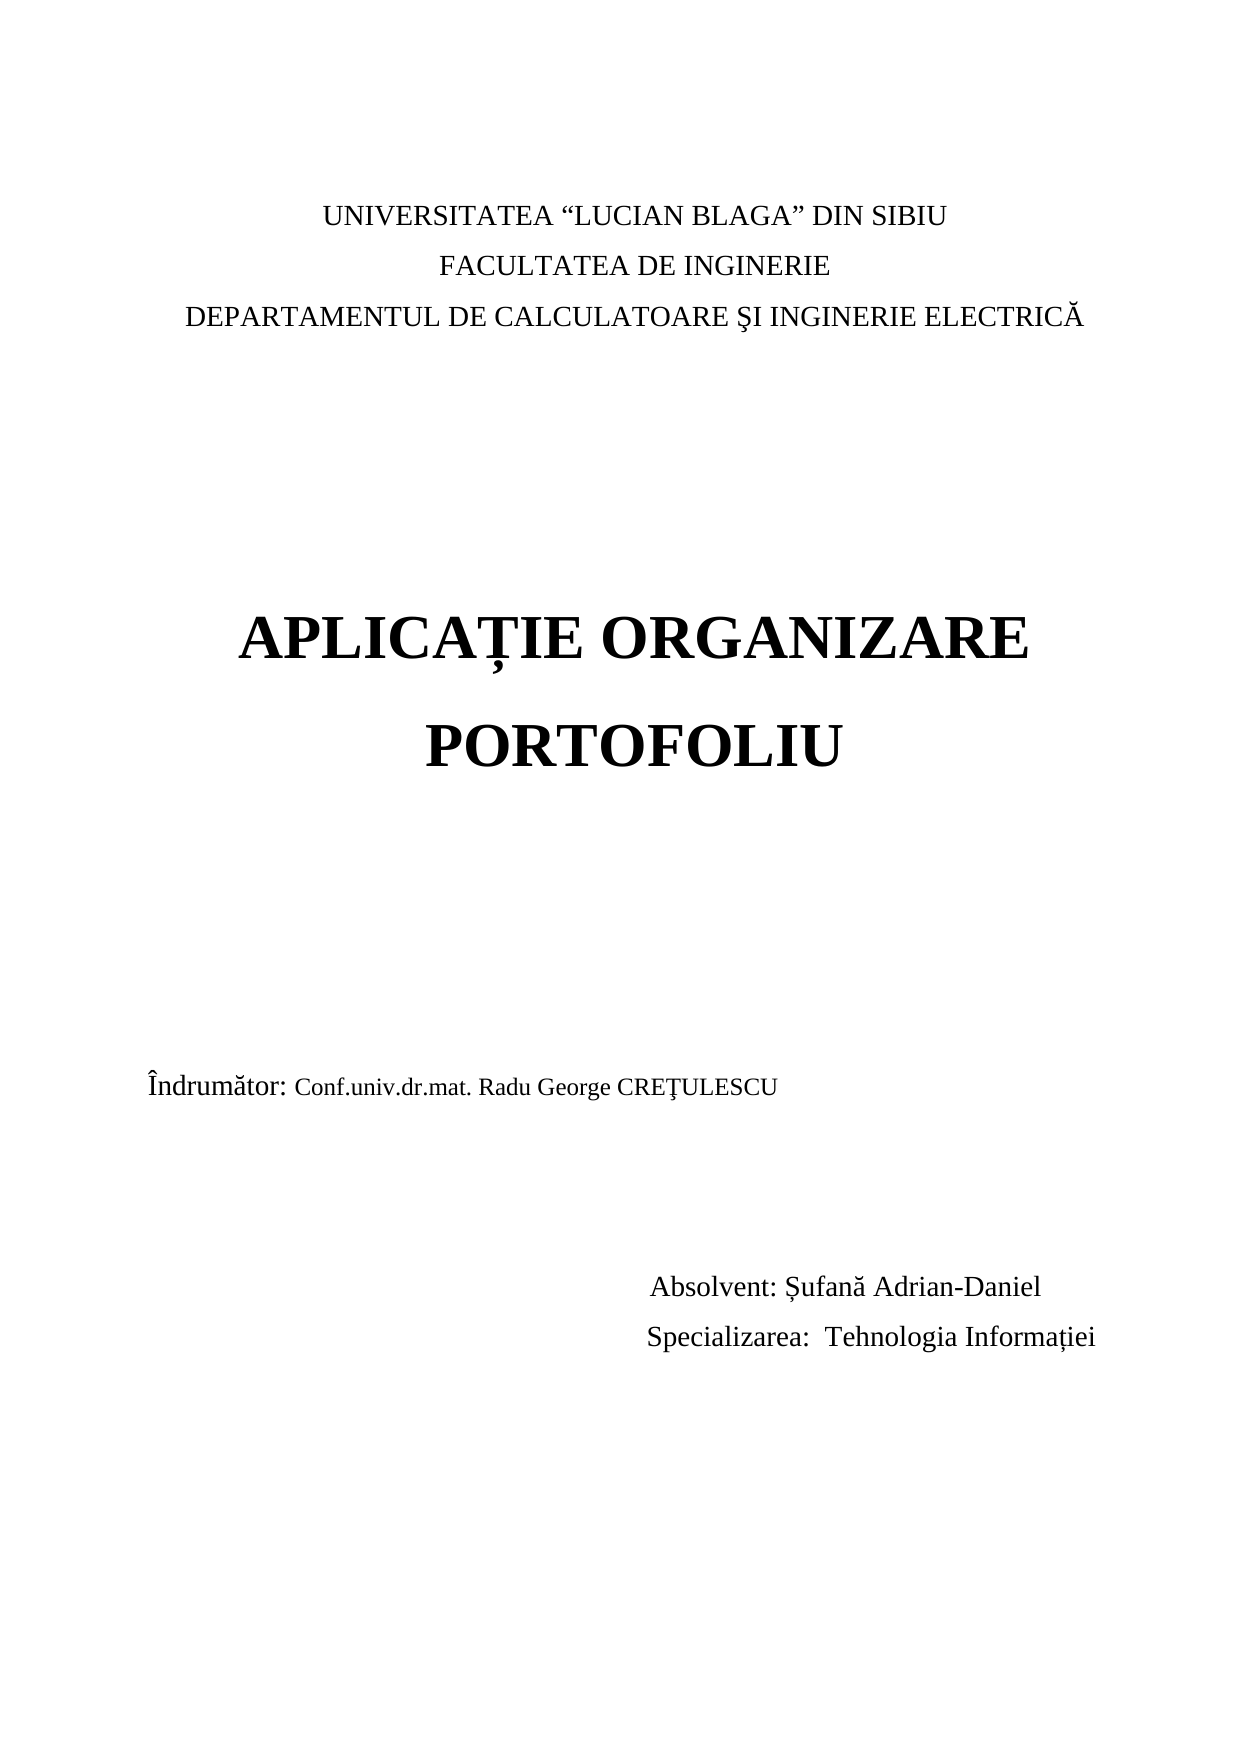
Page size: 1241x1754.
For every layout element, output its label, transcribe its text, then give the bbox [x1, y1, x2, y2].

text Absolvent: Șufană Adrian-Daniel [148, 1269, 1122, 1303]
text Specializarea: Tehnologia Informației [148, 1319, 1122, 1353]
text FACULTATEA DE INGINERIE [148, 248, 1122, 282]
text Îndrumător: Conf.univ.dr.mat. Radu George CREŢULESCU [148, 1068, 1122, 1101]
subtitle APLICAȚIE ORGANIZARE PORTOFOLIU [148, 601, 1122, 780]
title UNIVERSITATEA “LUCIAN BLAGA” DIN SIBIU [148, 198, 1122, 232]
text DEPARTAMENTUL DE CALCULATOARE ŞI INGINERIE ELECTRICĂ [148, 299, 1122, 332]
